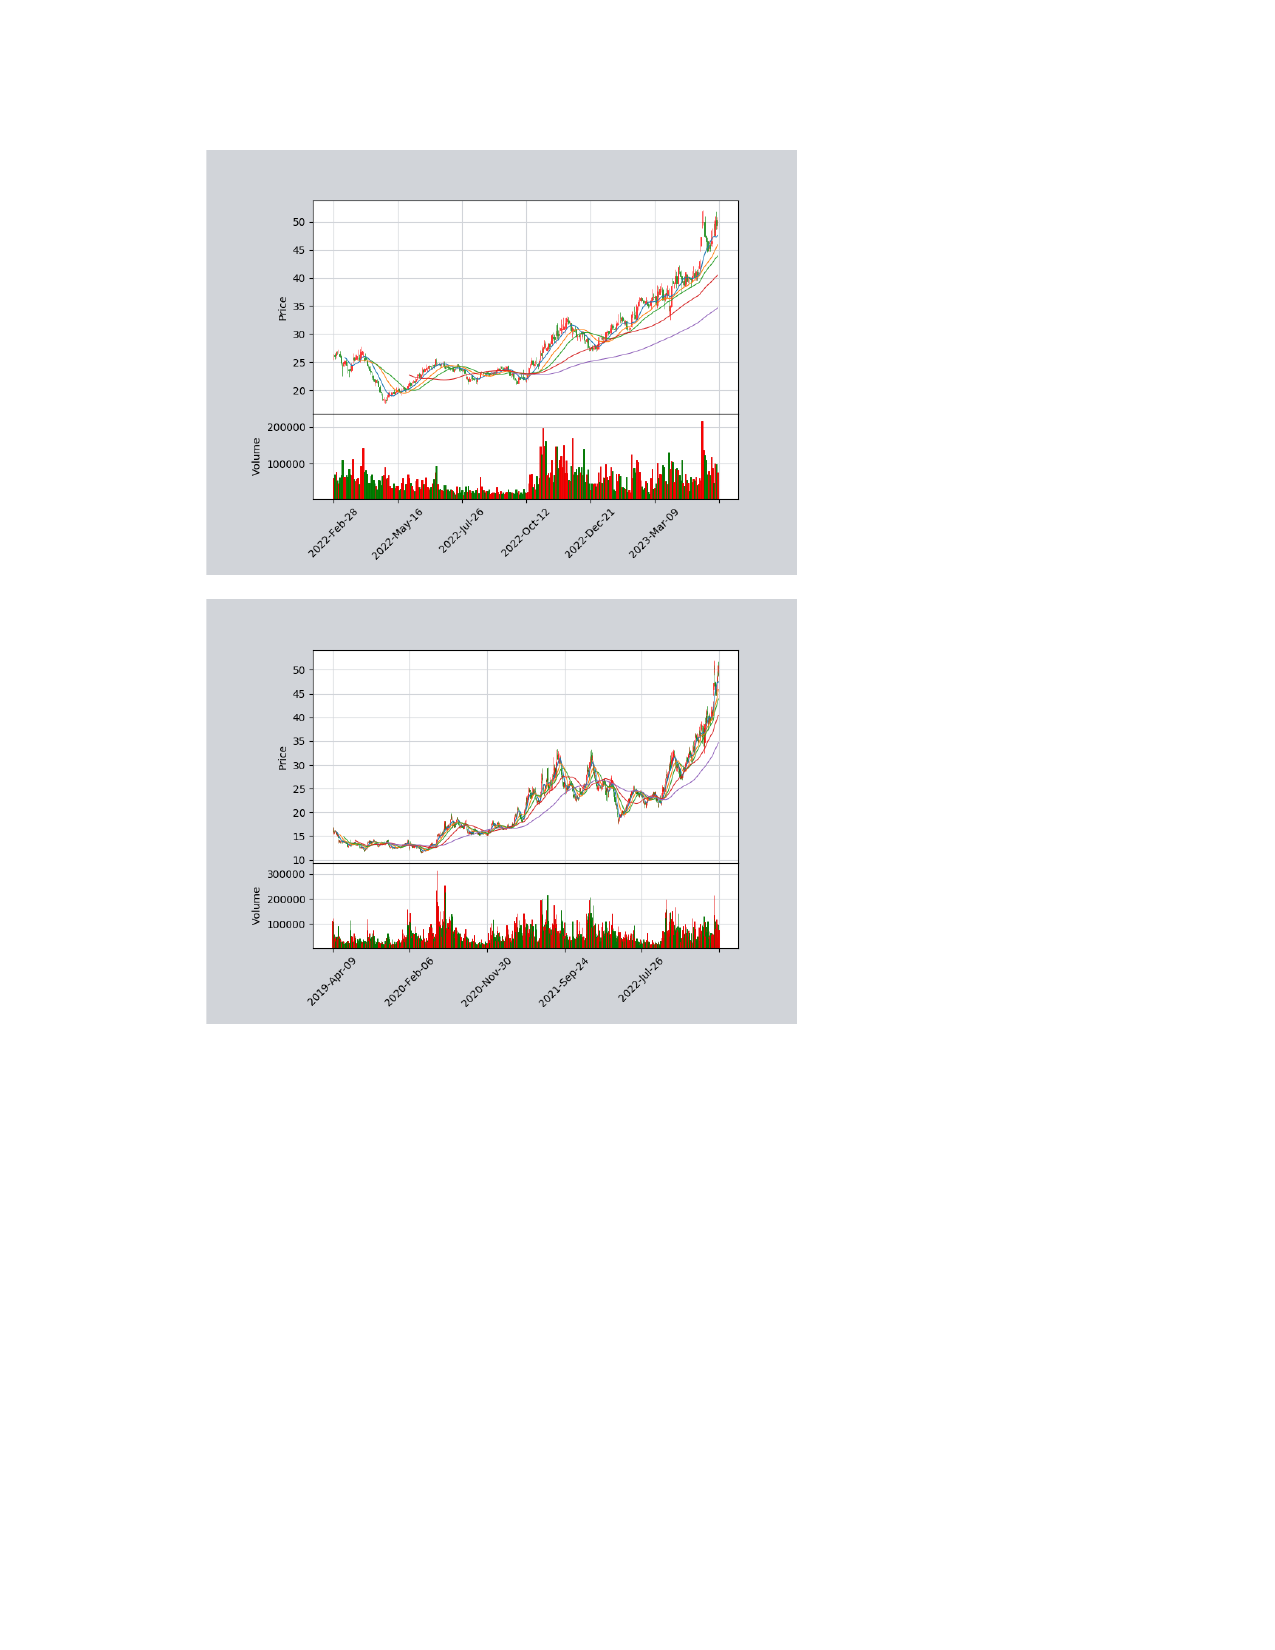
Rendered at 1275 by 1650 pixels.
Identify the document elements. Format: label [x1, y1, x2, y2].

picture [206, 599, 797, 1024]
picture [206, 150, 797, 575]
